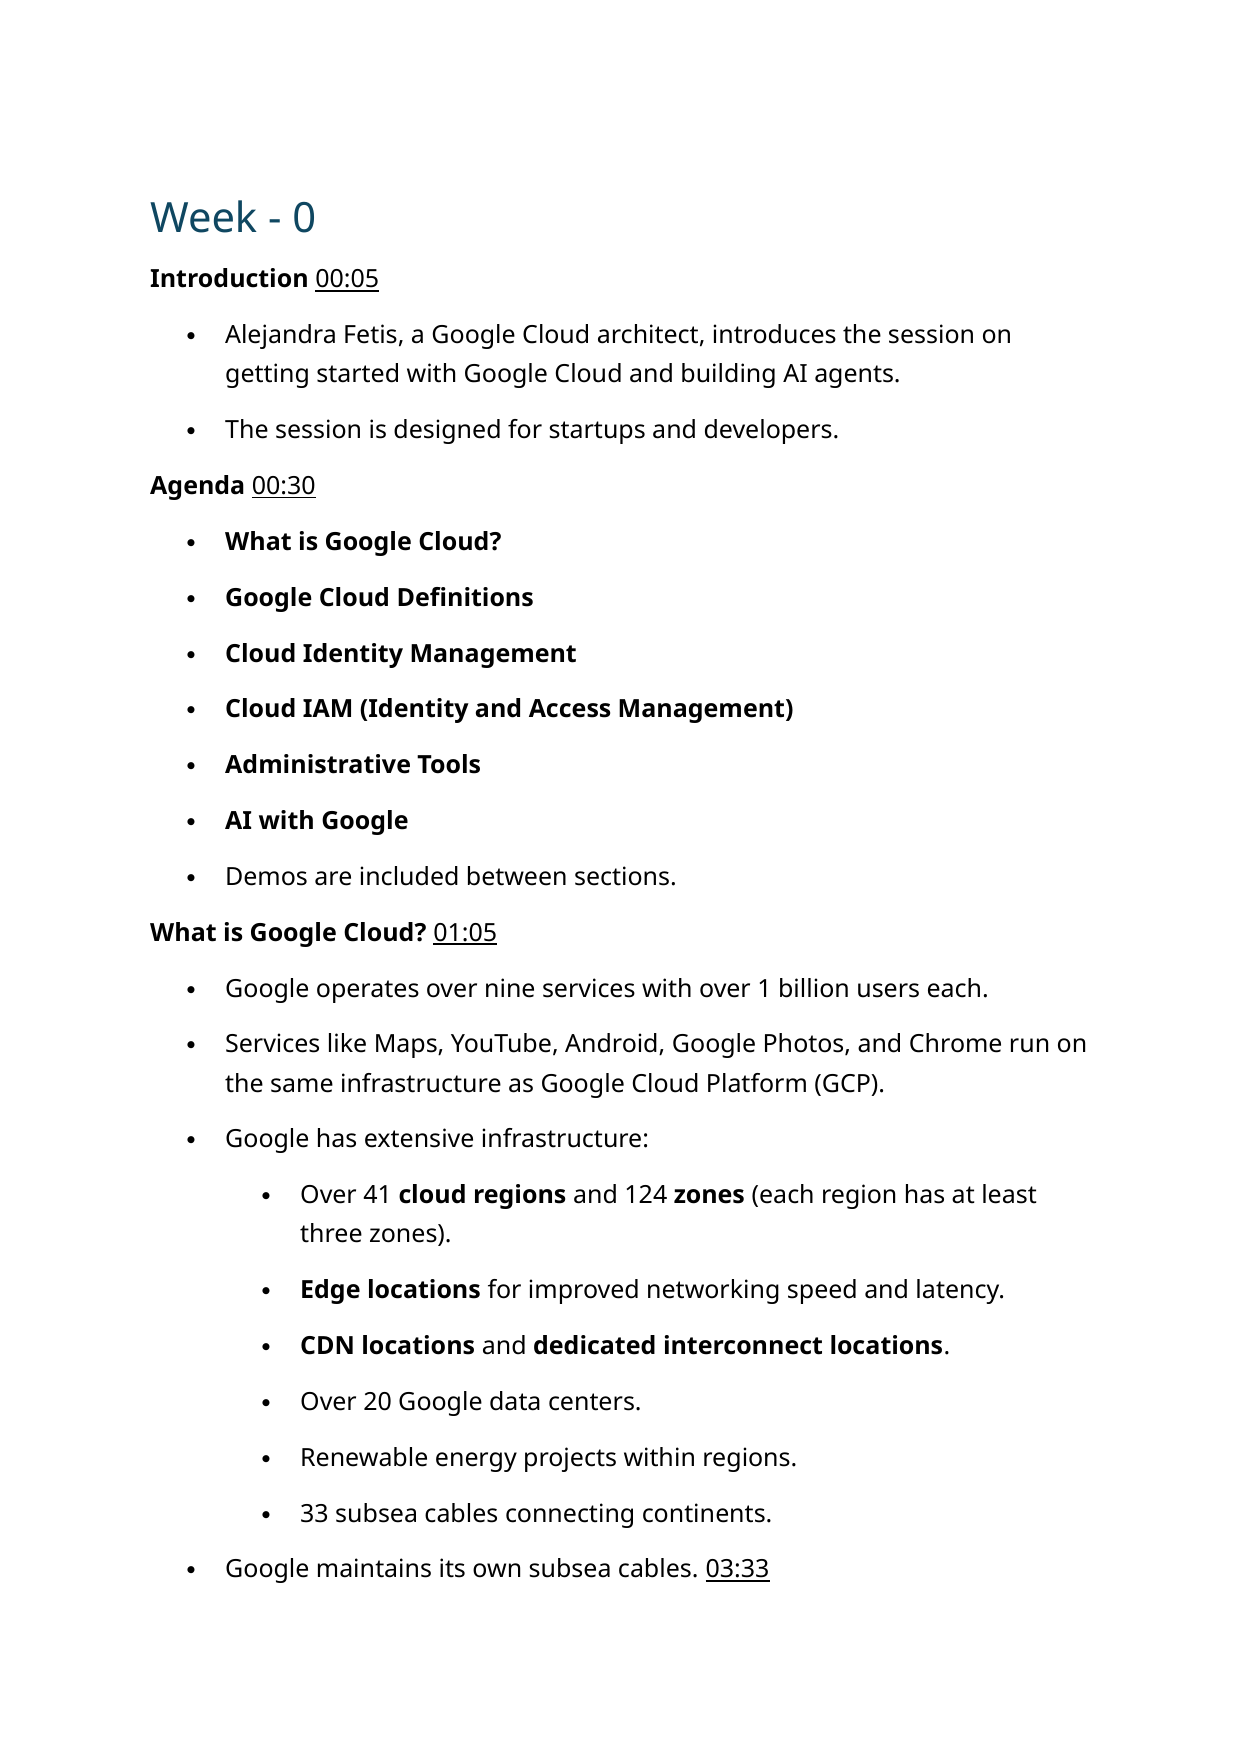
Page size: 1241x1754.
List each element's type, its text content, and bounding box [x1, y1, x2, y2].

list Over 20 Google data centers. [262, 1383, 1090, 1418]
list Administrative Tools [187, 747, 1090, 781]
list Renewable energy projects within regions. [262, 1439, 1090, 1473]
list 33 subsea cables connecting continents. [262, 1495, 1090, 1529]
list Google maintains its own subsea cables. 03:33 [187, 1551, 1090, 1585]
list Services like Maps, YouTube, Android, Google Photos, and Chrome run on the same infrastructure as Google Cloud Platform (GCP). [187, 1026, 1090, 1099]
text Agenda 00:30 [150, 468, 1090, 502]
list AI with Google [187, 803, 1090, 837]
list Google Cloud Definitions [187, 579, 1090, 613]
list CDN locations and dedicated interconnect locations. [262, 1328, 1090, 1362]
list Google operates over nine services with over 1 billion users each. [187, 970, 1090, 1004]
list What is Google Cloud? [187, 523, 1090, 558]
list The session is designed for startups and developers. [187, 412, 1090, 446]
list Google has extensive infrastructure: [187, 1121, 1090, 1155]
list Over 41 cloud regions and 124 zones (each region has at least three zones). [262, 1177, 1090, 1250]
text Introduction 00:05 [150, 261, 1090, 295]
subtitle Week - 0 [150, 187, 1090, 244]
list Cloud IAM (Identity and Access Management) [187, 691, 1090, 725]
list Alejandra Fetis, a Google Cloud architect, introduces the session on getting started with Google Cloud and building AI agents. [187, 317, 1090, 390]
list Edge locations for improved networking speed and latency. [262, 1272, 1090, 1306]
text What is Google Cloud? 01:05 [150, 914, 1090, 948]
list Demos are included between sections. [187, 858, 1090, 893]
list Cloud Identity Management [187, 635, 1090, 669]
